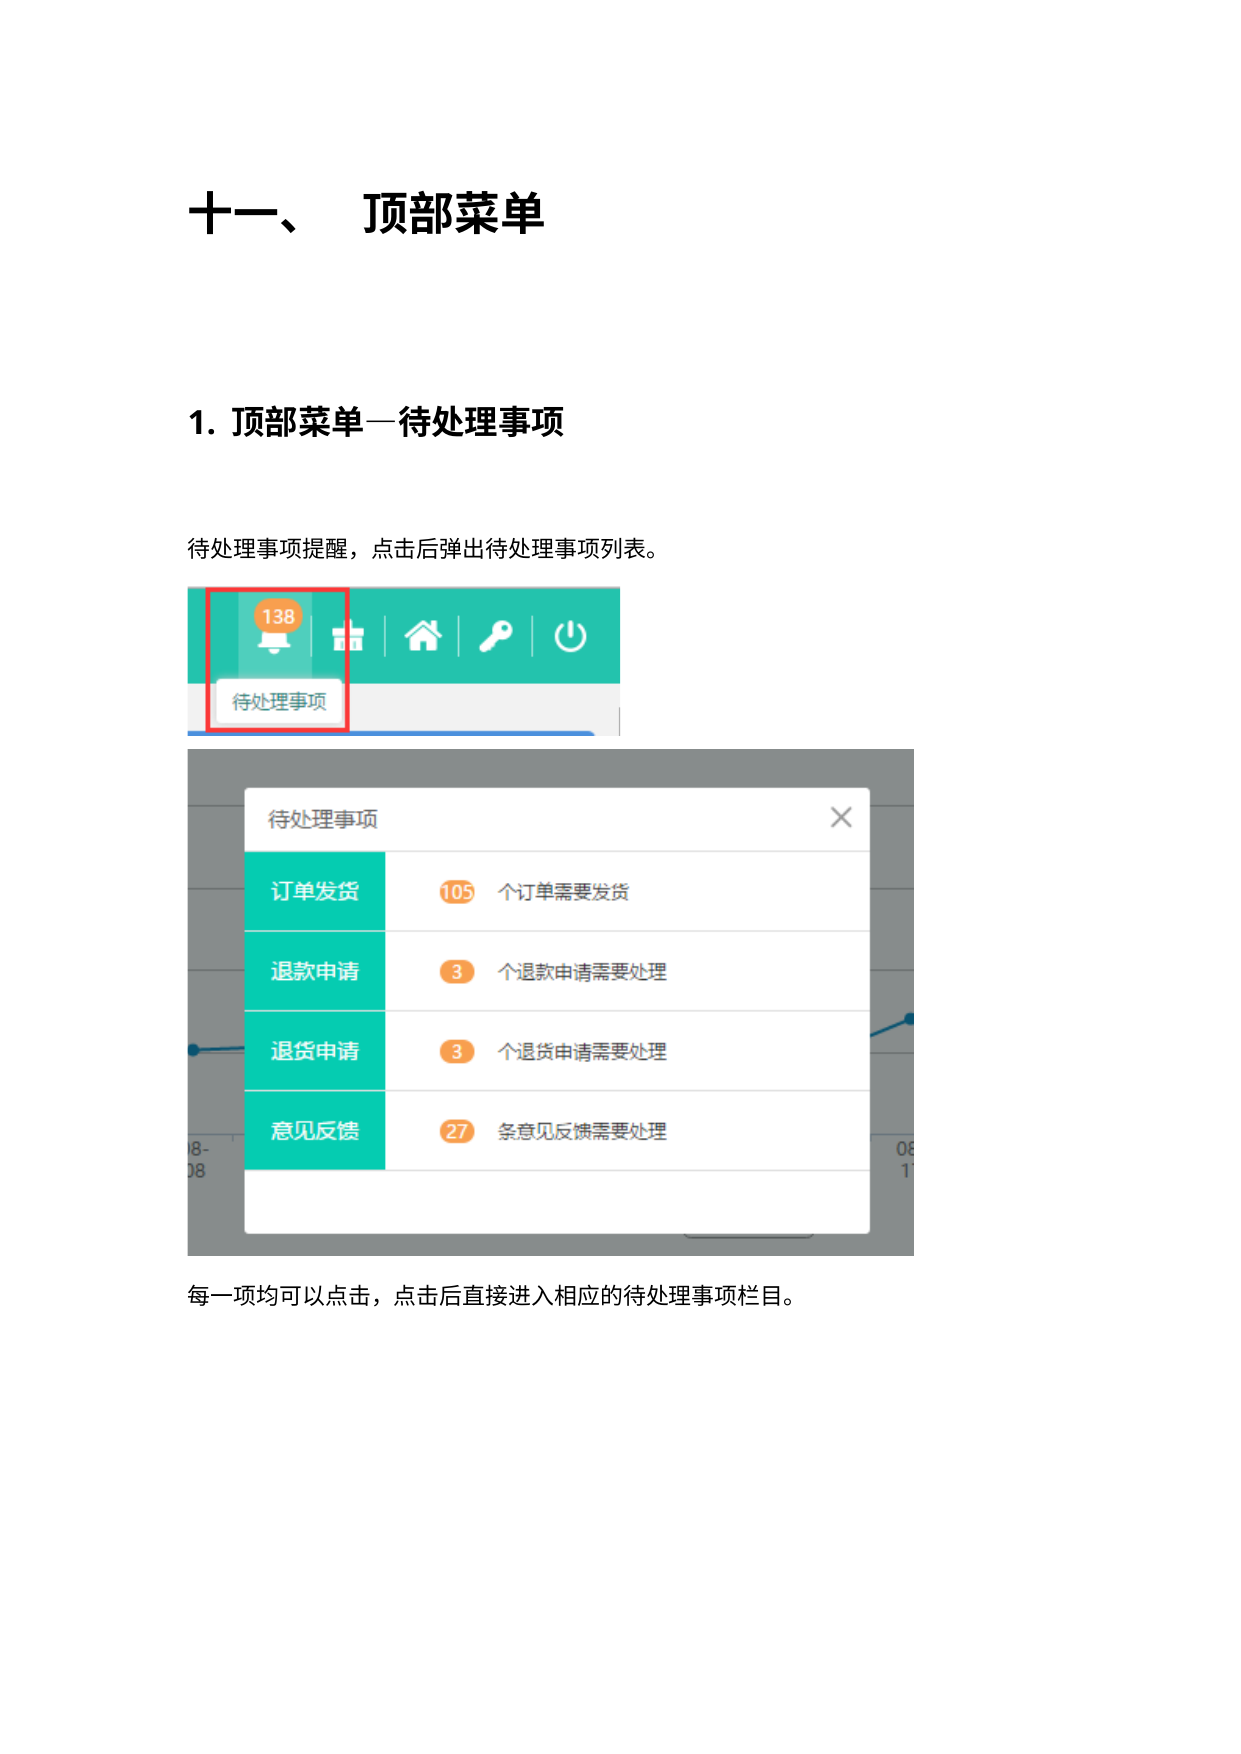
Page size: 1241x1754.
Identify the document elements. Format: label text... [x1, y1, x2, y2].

subtitle 顶部菜单—待处理事项 [187, 387, 1053, 452]
text 待处理事项提醒，点击后弹出待处理事项列表。 [187, 515, 1053, 580]
text 每一项均可以点击，点击后直接进入相应的待处理事项栏目。 [187, 1262, 1053, 1327]
subtitle 顶部菜单 [187, 162, 1053, 259]
picture [187, 586, 621, 736]
picture [187, 749, 914, 1256]
